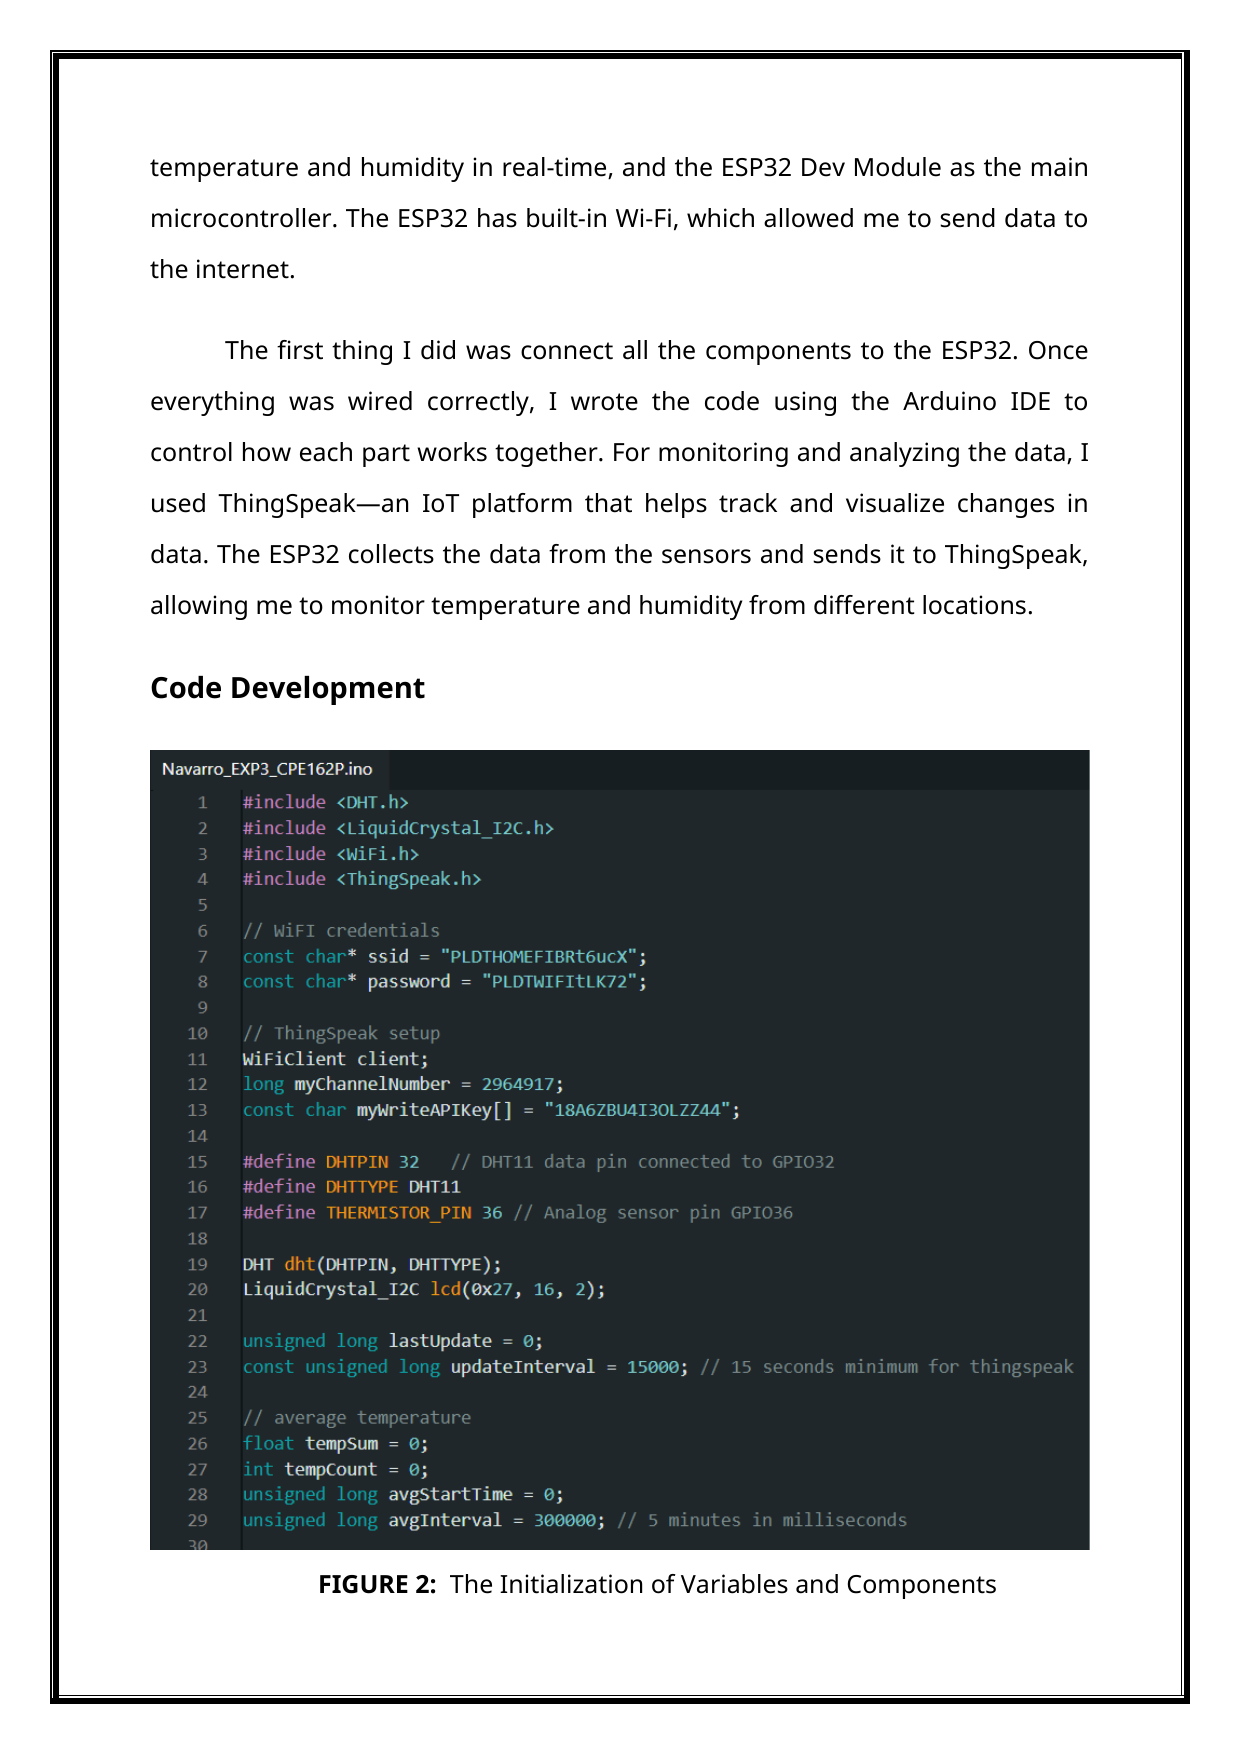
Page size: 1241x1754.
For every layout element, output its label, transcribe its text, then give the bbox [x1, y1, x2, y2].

text Code Development [150, 668, 1090, 707]
text The first thing I did was connect all the components to the ESP32. Once everything was wired correctly, I wrote the code using the Arduino IDE to control how each part works together. For monitoring and analyzing the data, I used ThingSpeak—an IoT platform that helps track and visualize changes in data. The ESP32 collects the data from the sensors and sends it to ThingSpeak, allowing me to monitor temperature and humidity from different locations. [150, 332, 1090, 622]
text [150, 150, 1090, 286]
picture [150, 750, 1090, 1550]
text FIGURE 2: The Initialization of Variables and Components [150, 1567, 1090, 1601]
